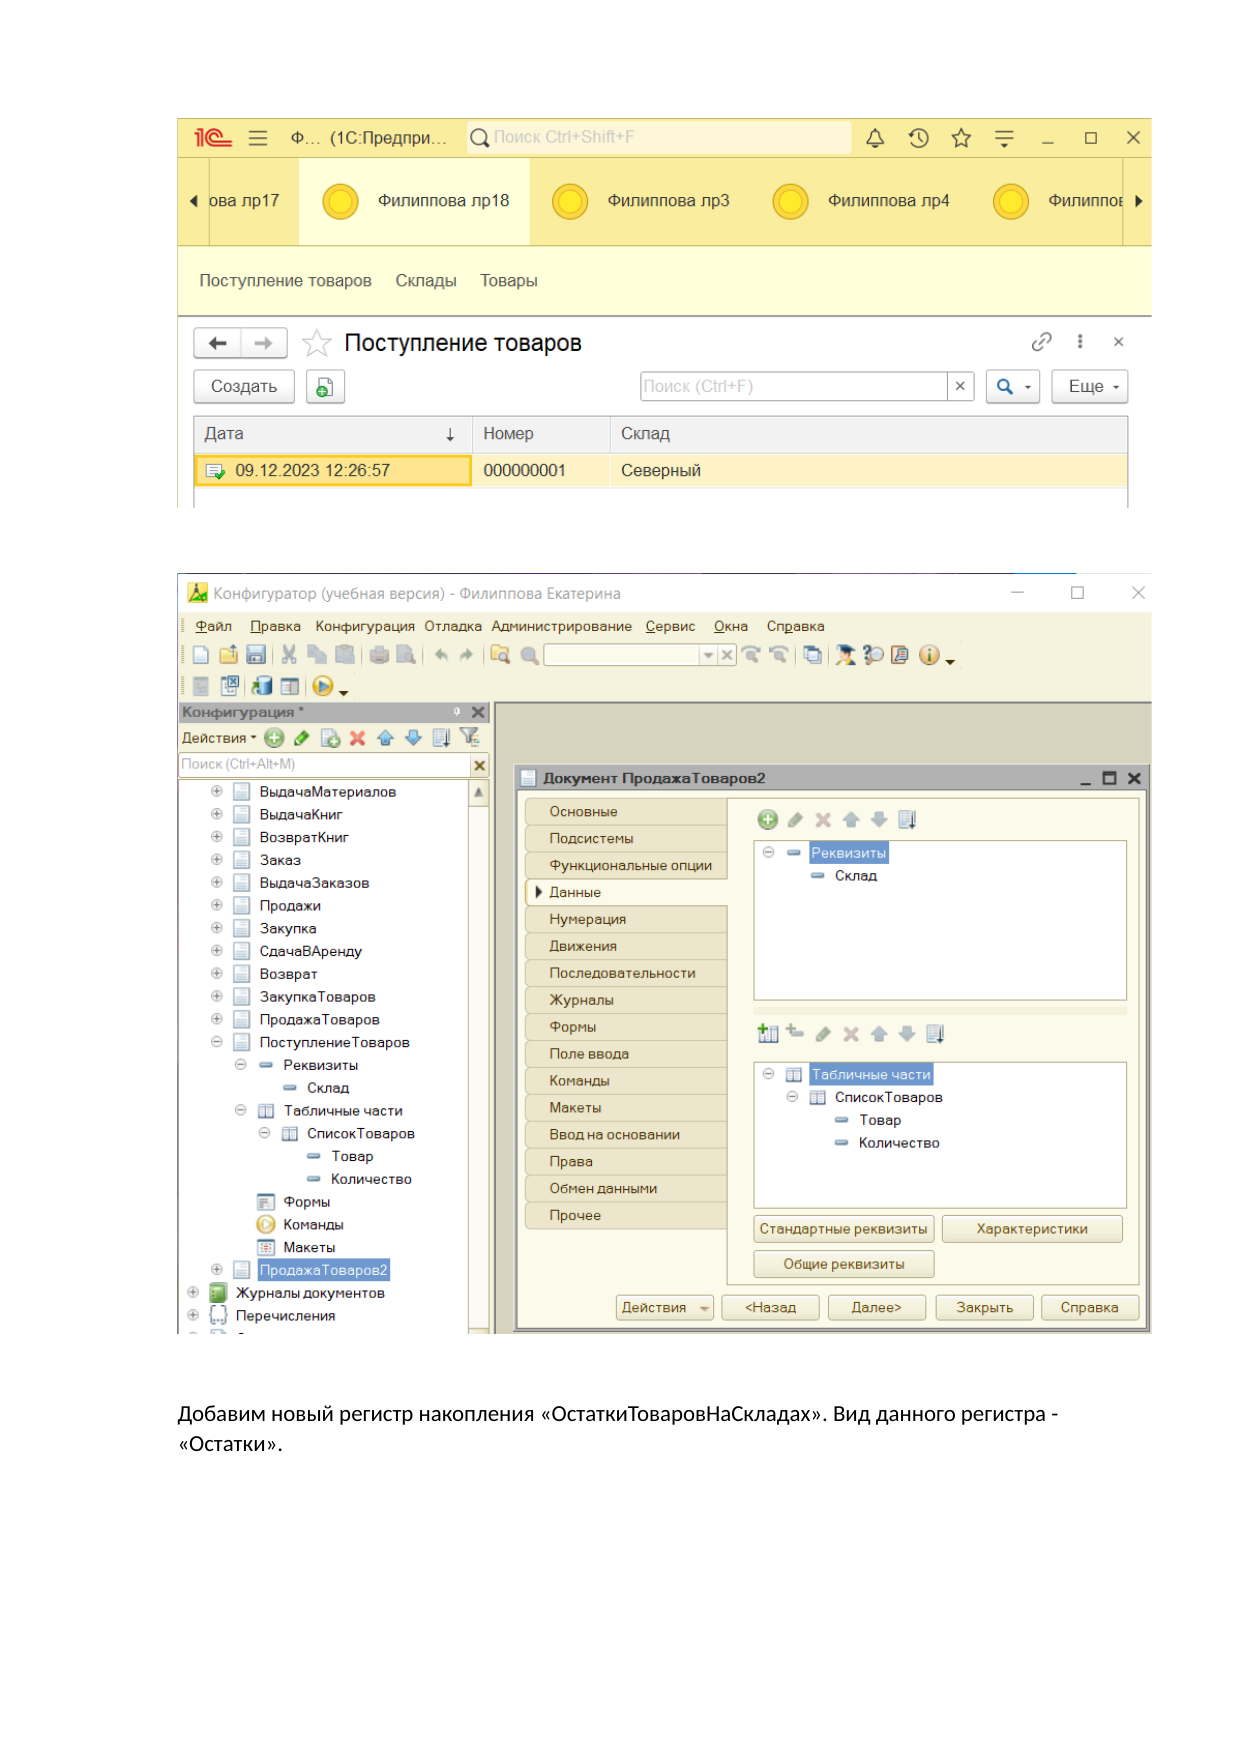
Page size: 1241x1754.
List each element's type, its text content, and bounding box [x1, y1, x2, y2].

picture [177, 118, 1152, 508]
text Добавим новый регистр накопления «ОстаткиТоваровНаСкладах». Вид данного регистра - «Остатки». [177, 1399, 1152, 1457]
picture [177, 573, 1152, 1334]
